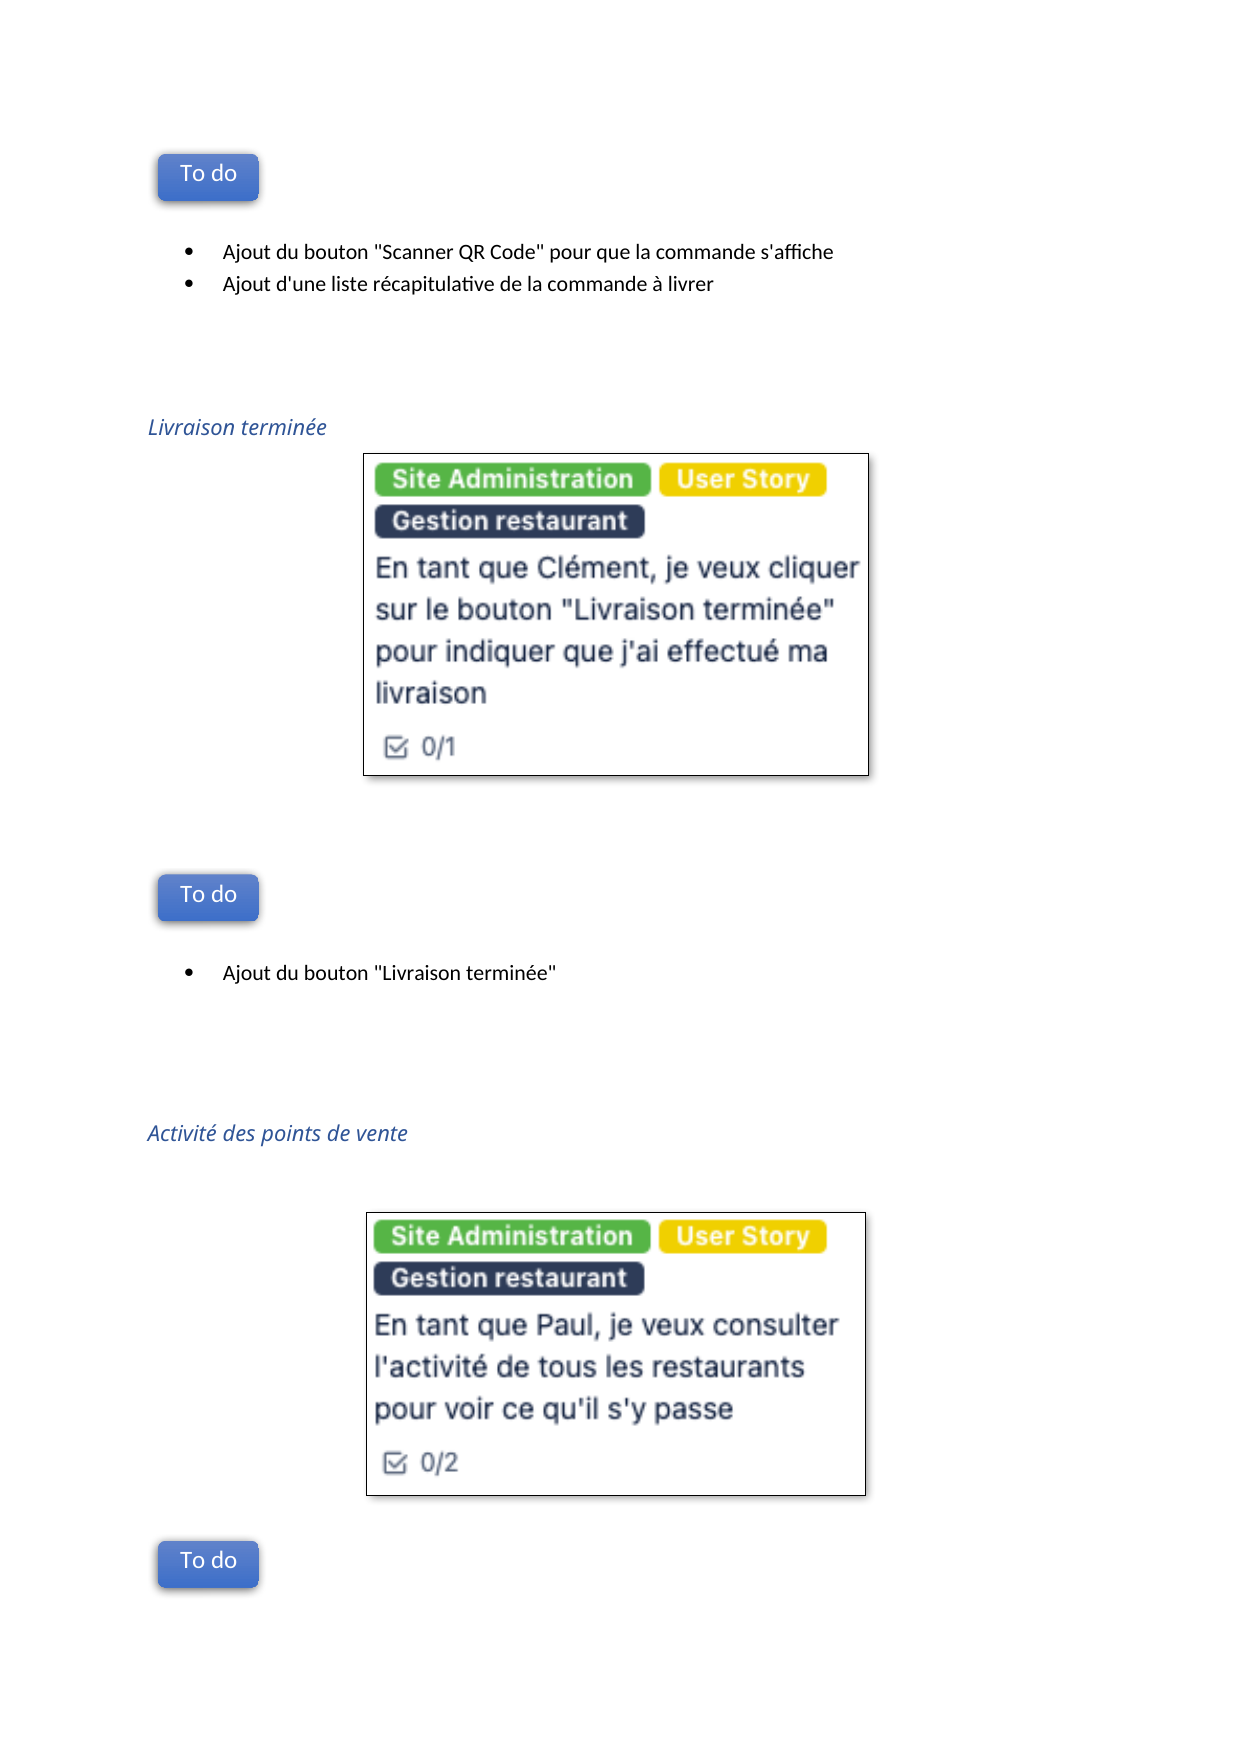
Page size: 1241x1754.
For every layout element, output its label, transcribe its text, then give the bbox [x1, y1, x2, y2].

list Ajout du bouton "Livraison terminée" [185, 959, 1093, 986]
list Ajout d'une liste récapitulative de la commande à livrer [185, 270, 1093, 297]
list Ajout du bouton "Scanner QR Code" pour que la commande s'affiche [185, 238, 1093, 265]
subtitle Livraison terminée [148, 412, 1093, 442]
picture [367, 1213, 865, 1495]
picture [364, 454, 868, 775]
subtitle Activité des points de vente [148, 1117, 1093, 1147]
